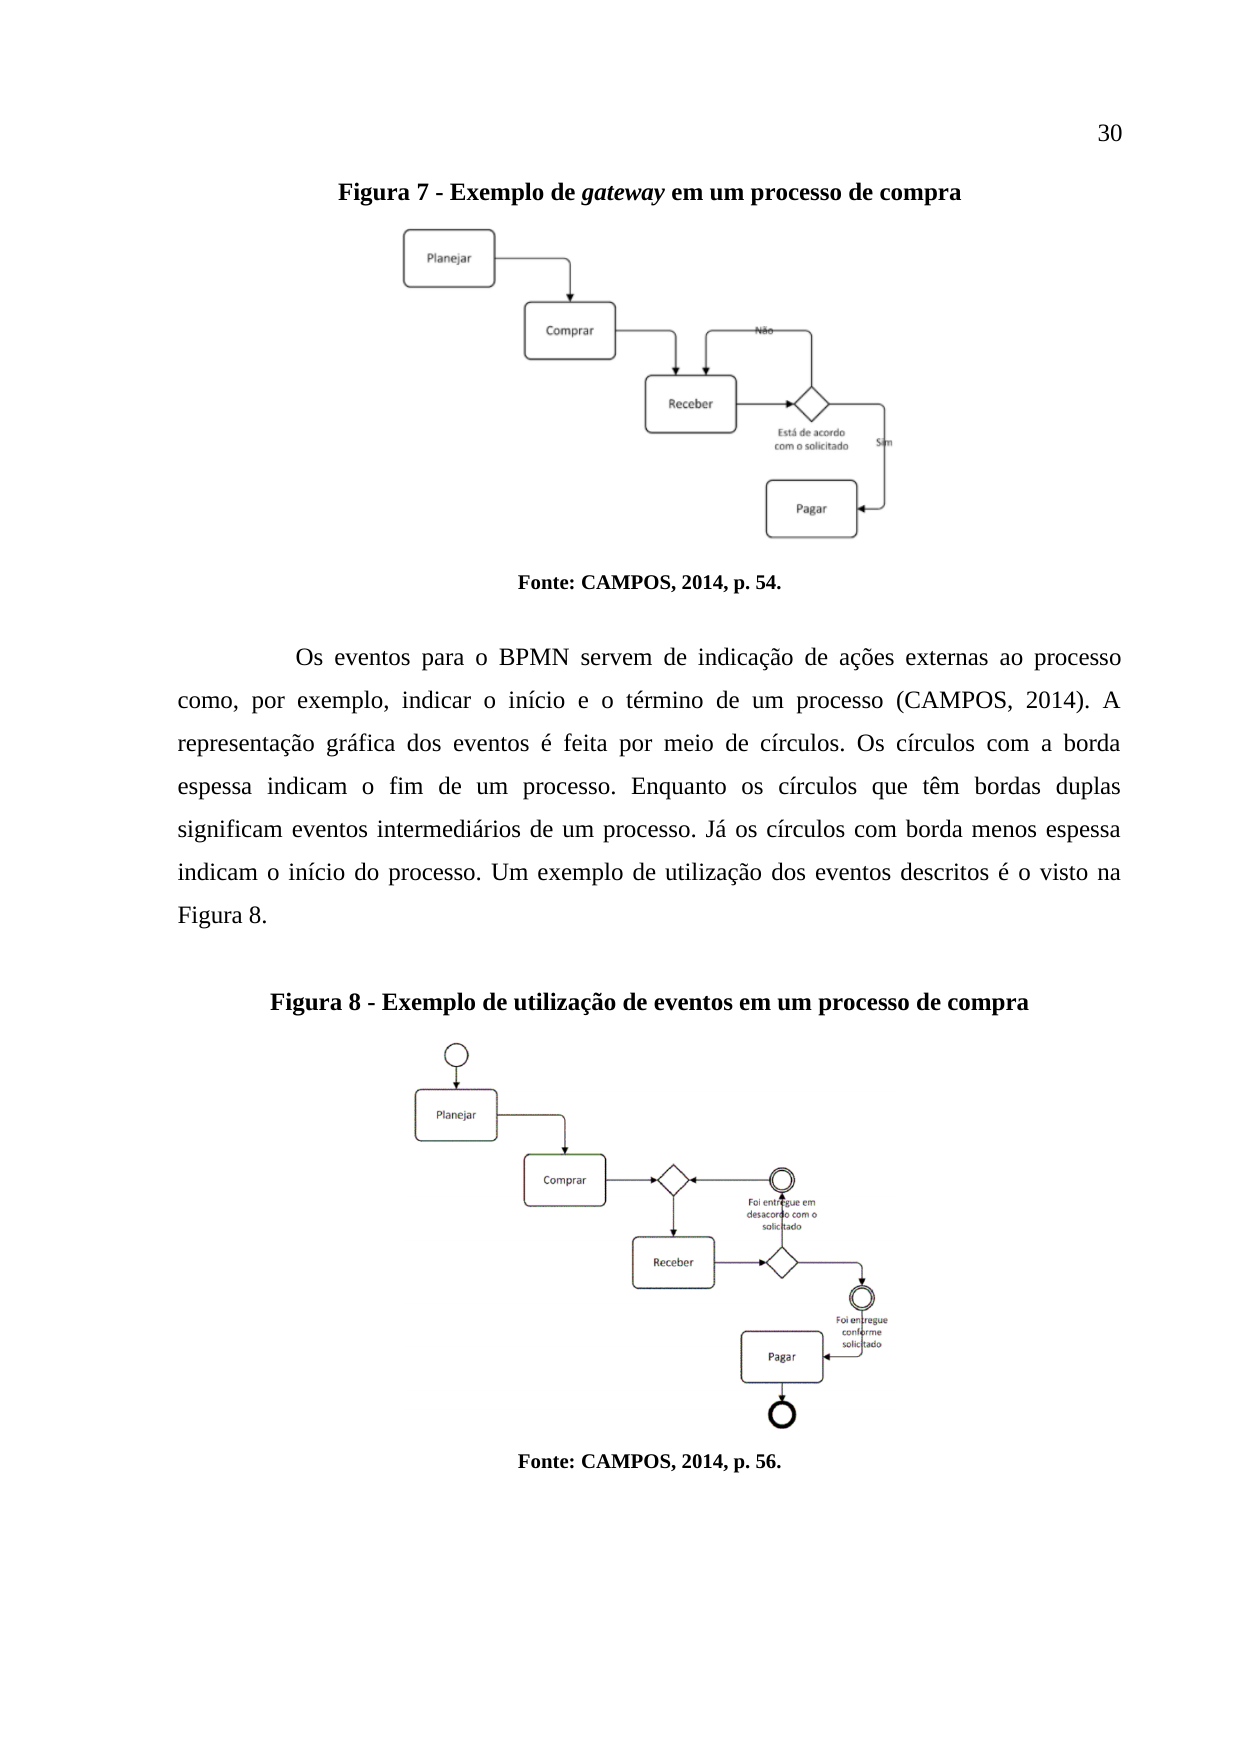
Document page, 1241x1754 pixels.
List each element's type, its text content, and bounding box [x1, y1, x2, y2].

text Fonte: CAMPOS, 2014, p. 54. [177, 570, 1122, 594]
text Fonte: CAMPOS, 2014, p. 56. [177, 1449, 1122, 1473]
picture [398, 1030, 902, 1435]
picture [385, 220, 914, 556]
text Figura 8 - Exemplo de utilização de eventos em um processo de compra [177, 987, 1122, 1016]
text Os eventos para o BPMN servem de indicação de ações externas ao processo como, por exemplo, indicar o início e o término de um processo (CAMPOS, 2014). A representação gráfica dos eventos é feita por meio de círculos. Os círculos com a borda espessa indicam o fim de um processo. Enquanto os círculos que têm bordas duplas significam eventos intermediários de um processo. Já os círculos com borda menos espessa indicam o início do processo. Um exemplo de utilização dos eventos descritos é o visto na Figura 8. [177, 642, 1122, 929]
text Figura 7 - Exemplo de gateway em um processo de compra [177, 177, 1122, 206]
